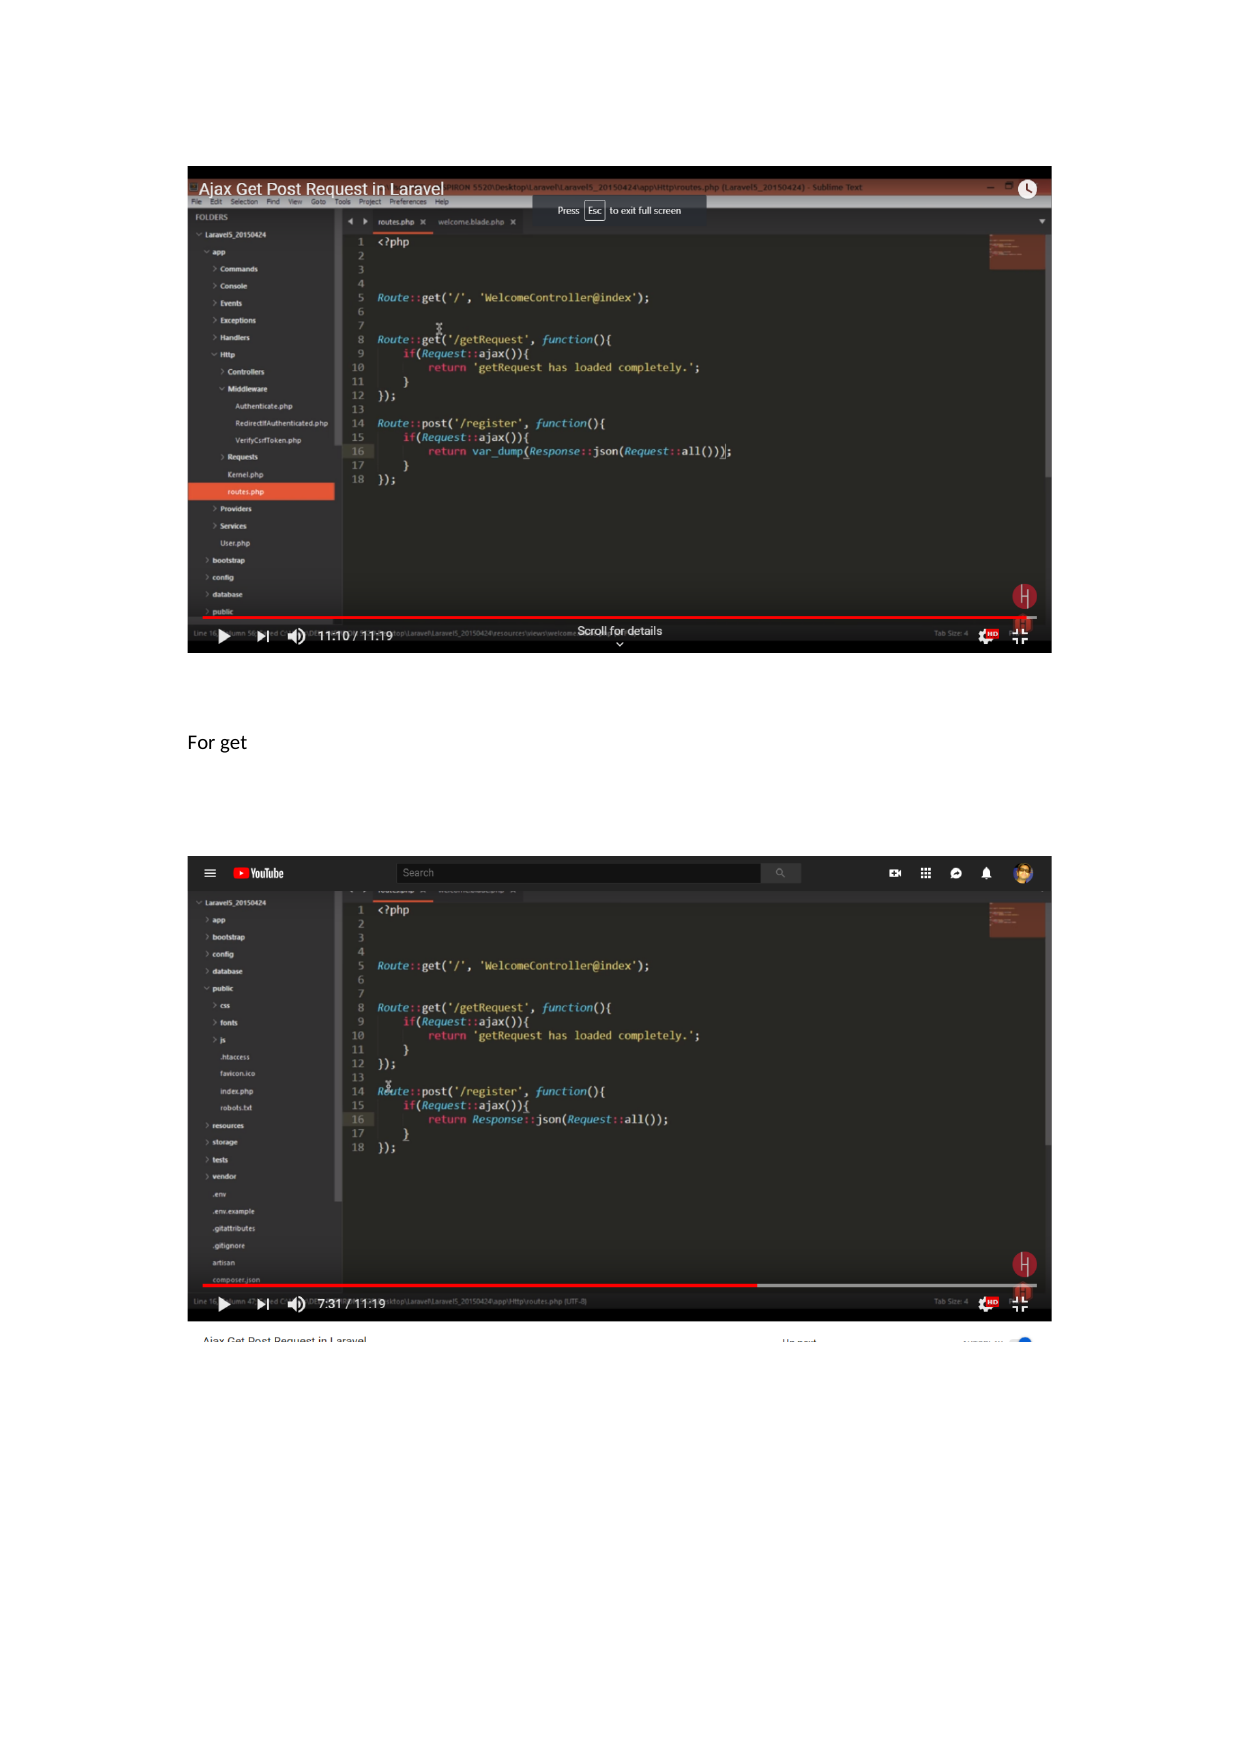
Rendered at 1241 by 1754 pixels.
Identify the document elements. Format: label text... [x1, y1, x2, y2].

text For get [187, 729, 1053, 754]
picture [187, 856, 1052, 1342]
picture [187, 166, 1052, 653]
